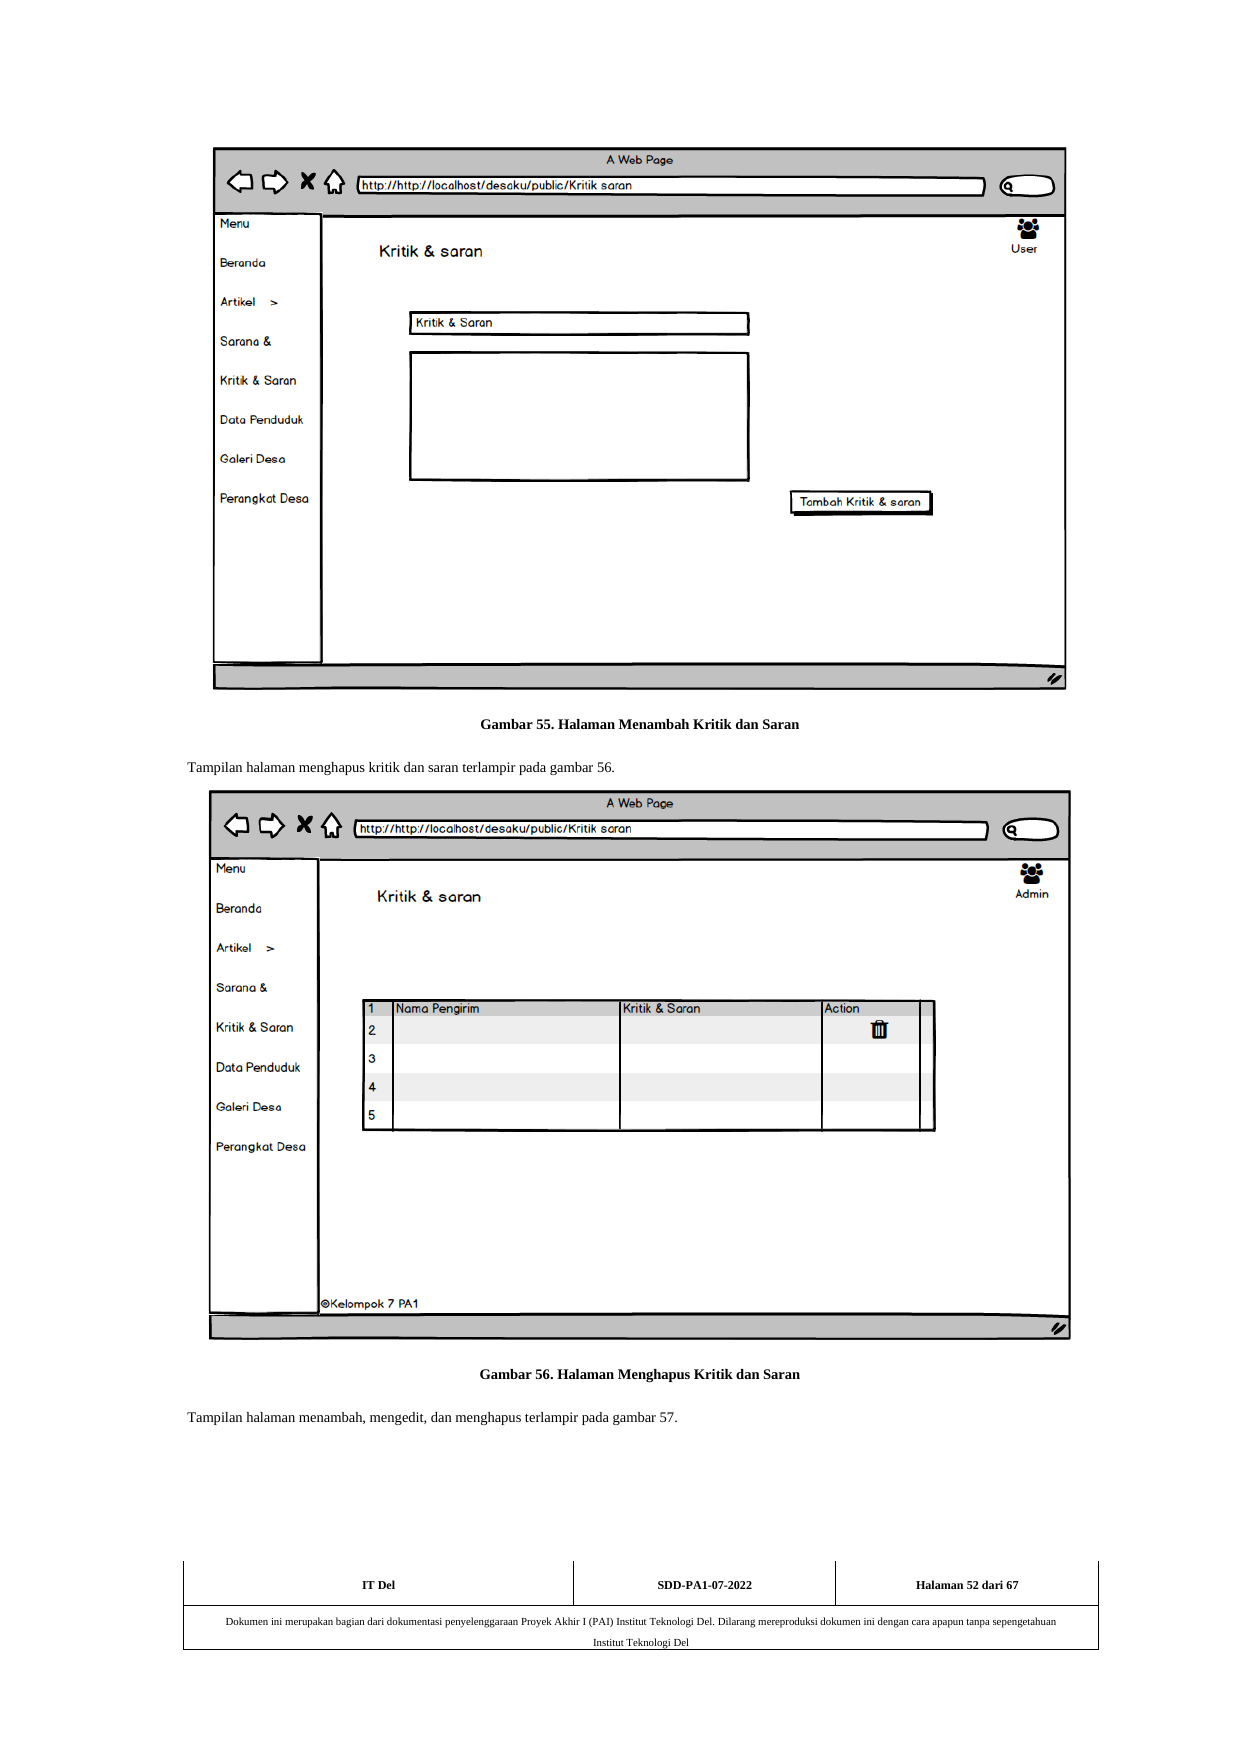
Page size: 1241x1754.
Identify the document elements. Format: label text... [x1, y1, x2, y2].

text Gambar 56. Halaman Menghapus Kritik dan Saran [187, 1354, 1092, 1382]
picture [208, 790, 1071, 1340]
picture [212, 147, 1067, 690]
text Tampilan halaman menghapus kritik dan saran terlampir pada gambar 56. [187, 747, 1092, 776]
text Gambar 55. Halaman Menambah Kritik dan Saran [187, 704, 1092, 733]
text Tampilan halaman menambah, mengedit, dan menghapus terlampir pada gambar 57. [187, 1397, 1092, 1426]
